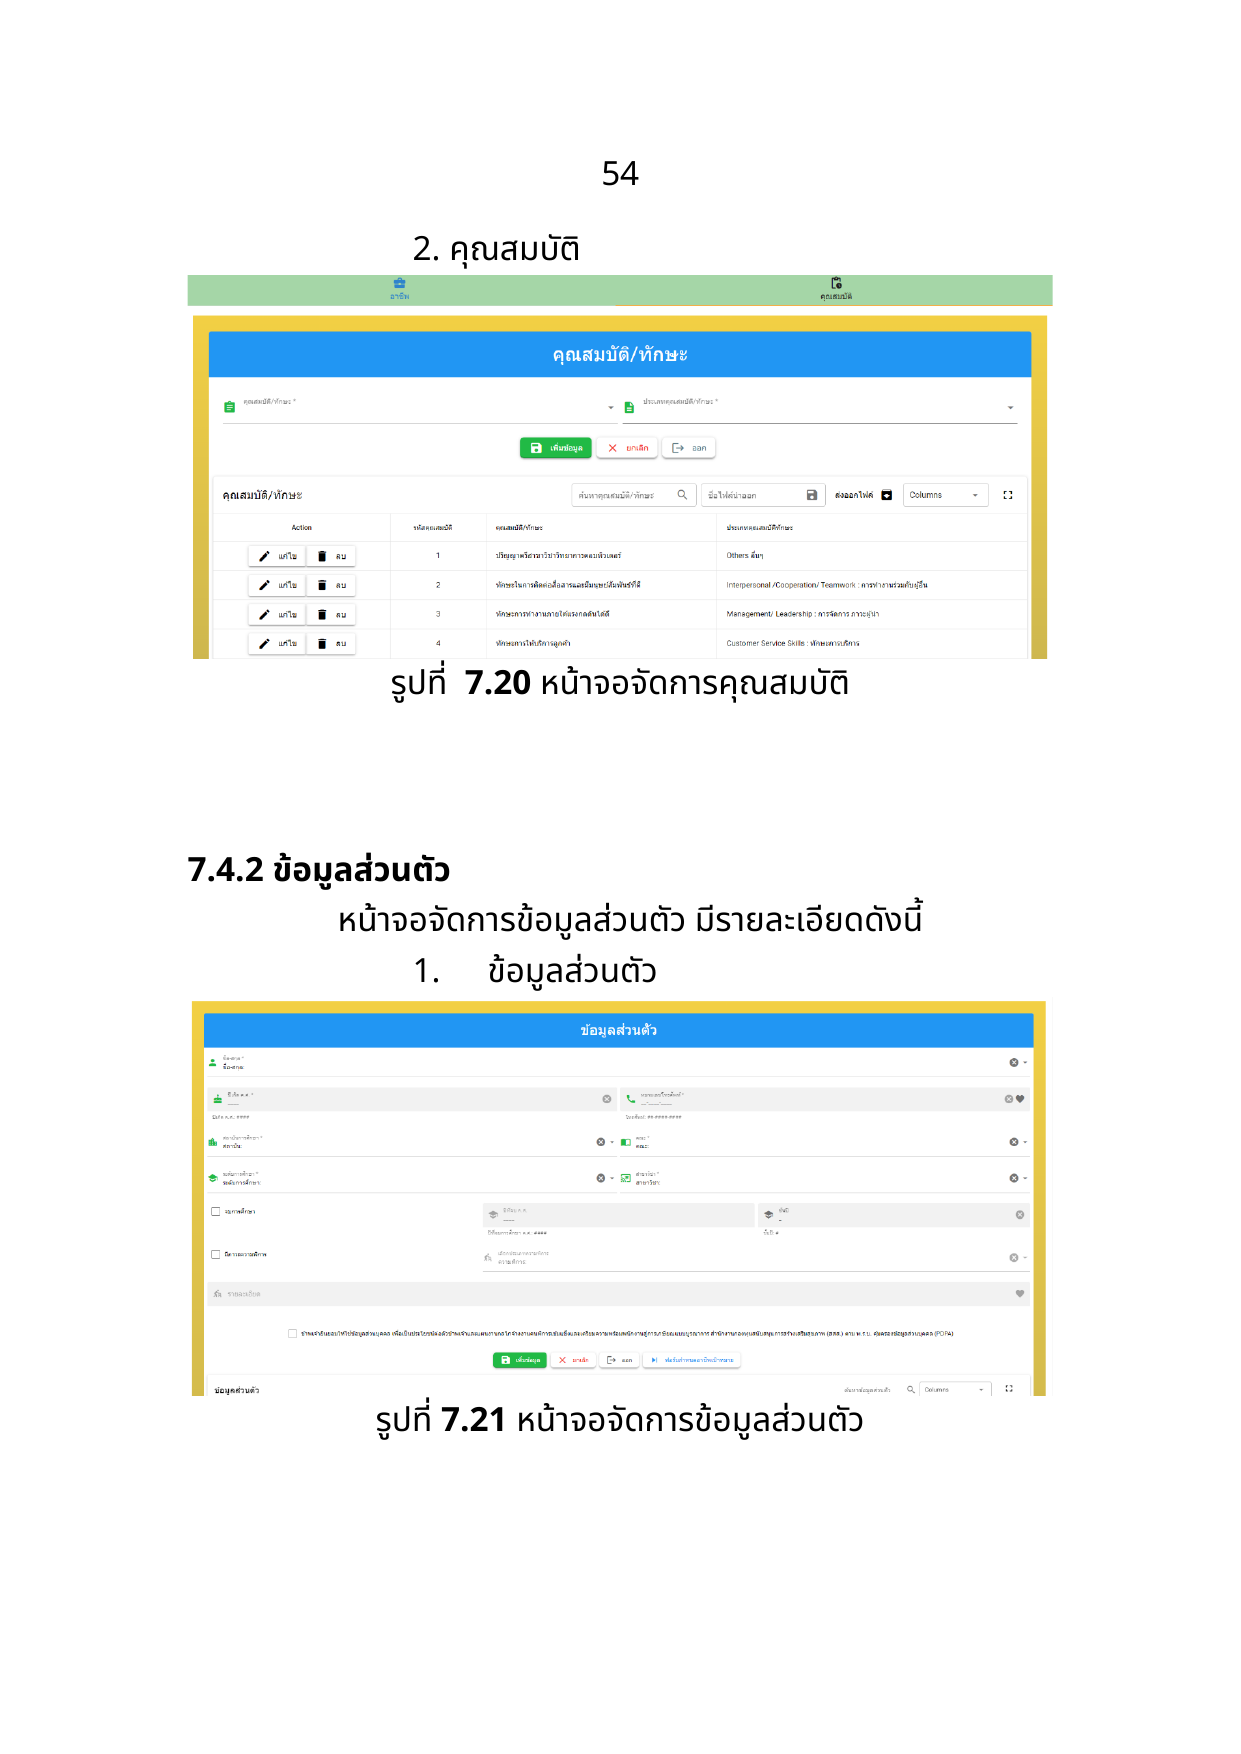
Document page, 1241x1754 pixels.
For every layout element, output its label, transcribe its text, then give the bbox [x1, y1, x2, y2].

text รูปที่ 7.21 หน้าจอจัดการข้อมูลส่วนตัว [187, 1396, 1053, 1446]
picture [187, 275, 1053, 659]
text 7.4.2 ข้อมูลส่วนตัว [187, 846, 1053, 896]
text หน้าจอจัดการข้อมูลส่วนตัว มีรายละเอียดดังนี้ [216, 896, 1053, 947]
picture [187, 997, 1053, 1396]
text รูปที่ 7.20 หน้าจอจัดการคุณสมบัติ [187, 659, 1053, 709]
text 2. คุณสมบัติ [187, 225, 1053, 275]
list ข้อมูลส่วนตัว [187, 947, 1053, 997]
